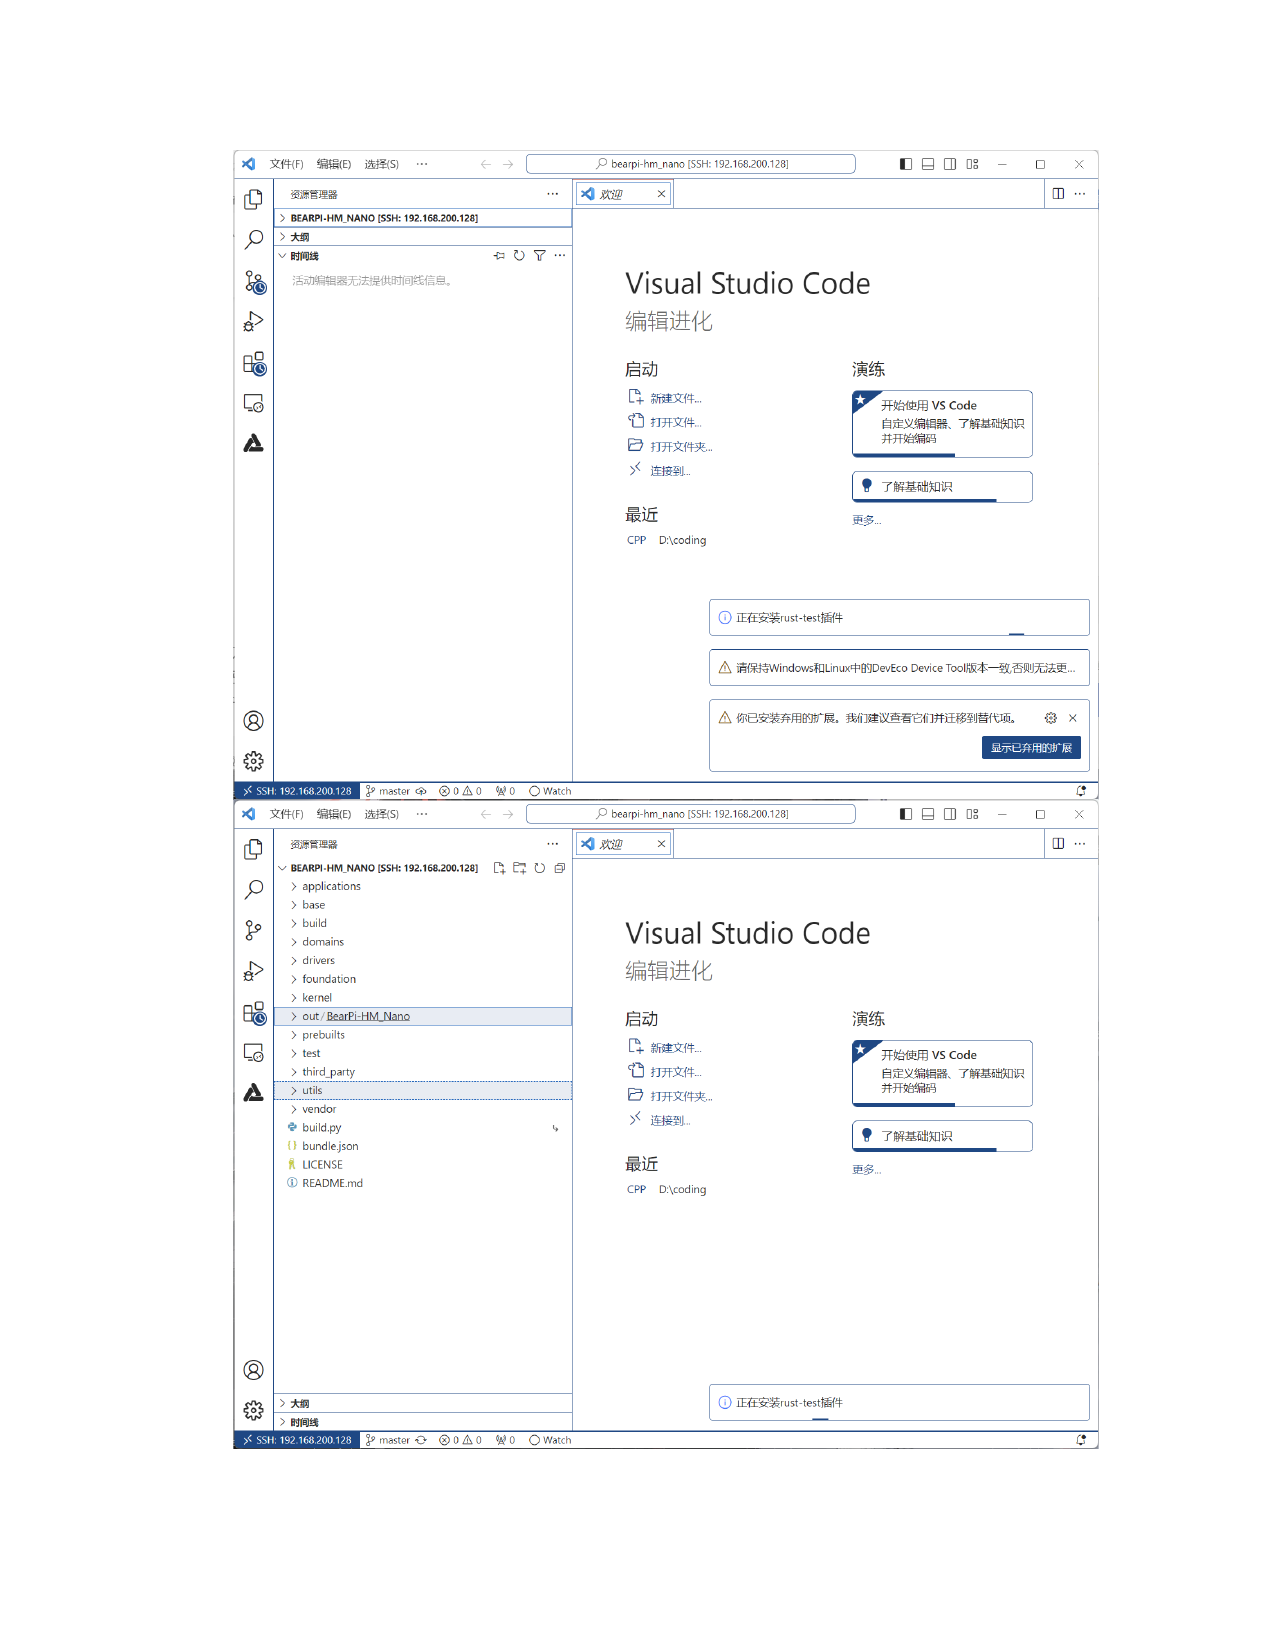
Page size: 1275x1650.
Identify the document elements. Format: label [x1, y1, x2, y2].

picture [233, 150, 1099, 1449]
